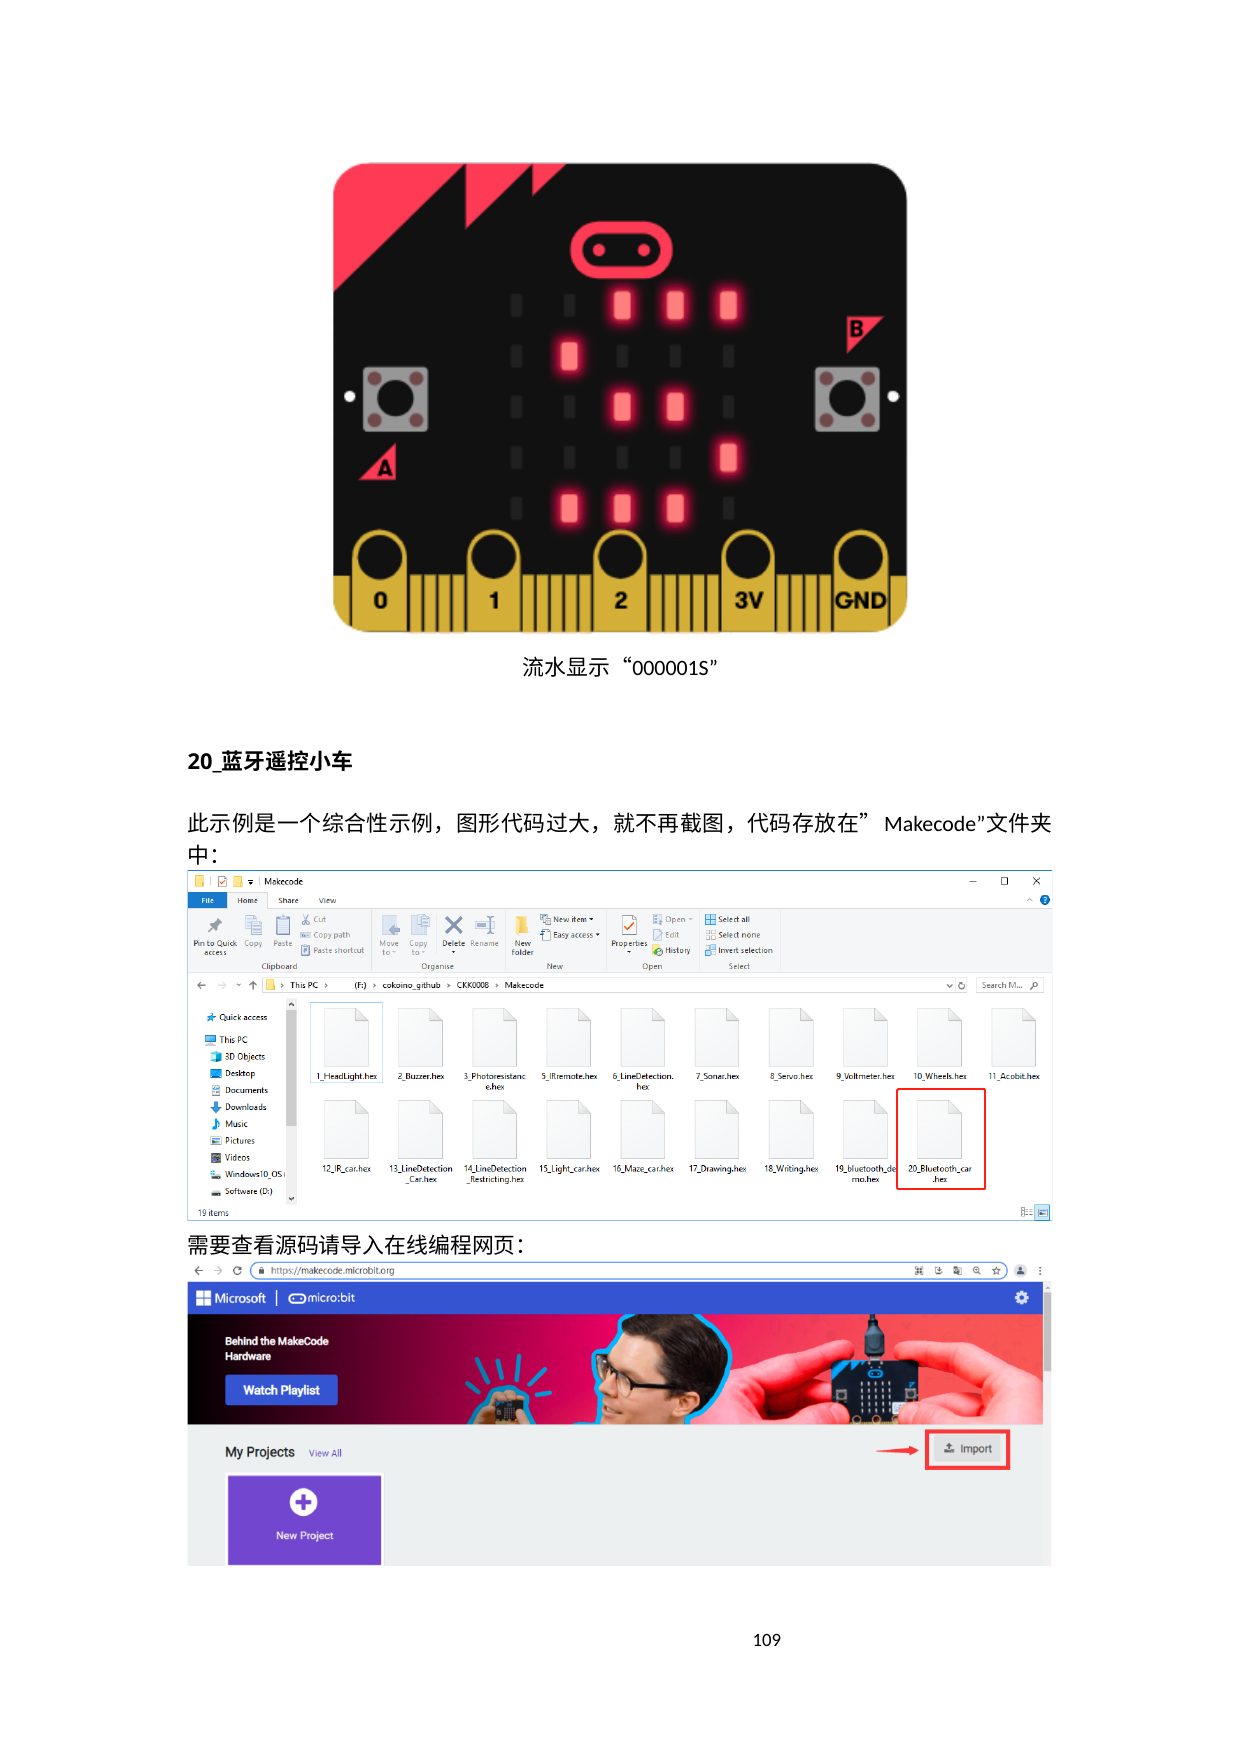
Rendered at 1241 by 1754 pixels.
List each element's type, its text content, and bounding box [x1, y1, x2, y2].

picture [187, 1260, 1052, 1566]
text 流水显示“000001S” [187, 649, 1053, 682]
picture [332, 162, 908, 634]
text 需要查看源码请导入在线编程网页： [187, 1228, 1053, 1260]
subtitle 20_蓝牙遥控小车 [187, 744, 1053, 776]
text 此示例是一个综合性示例，图形代码过大，就不再截图，代码存放在”Makecode”文件夹中： [187, 805, 1053, 870]
picture [187, 870, 1053, 1221]
